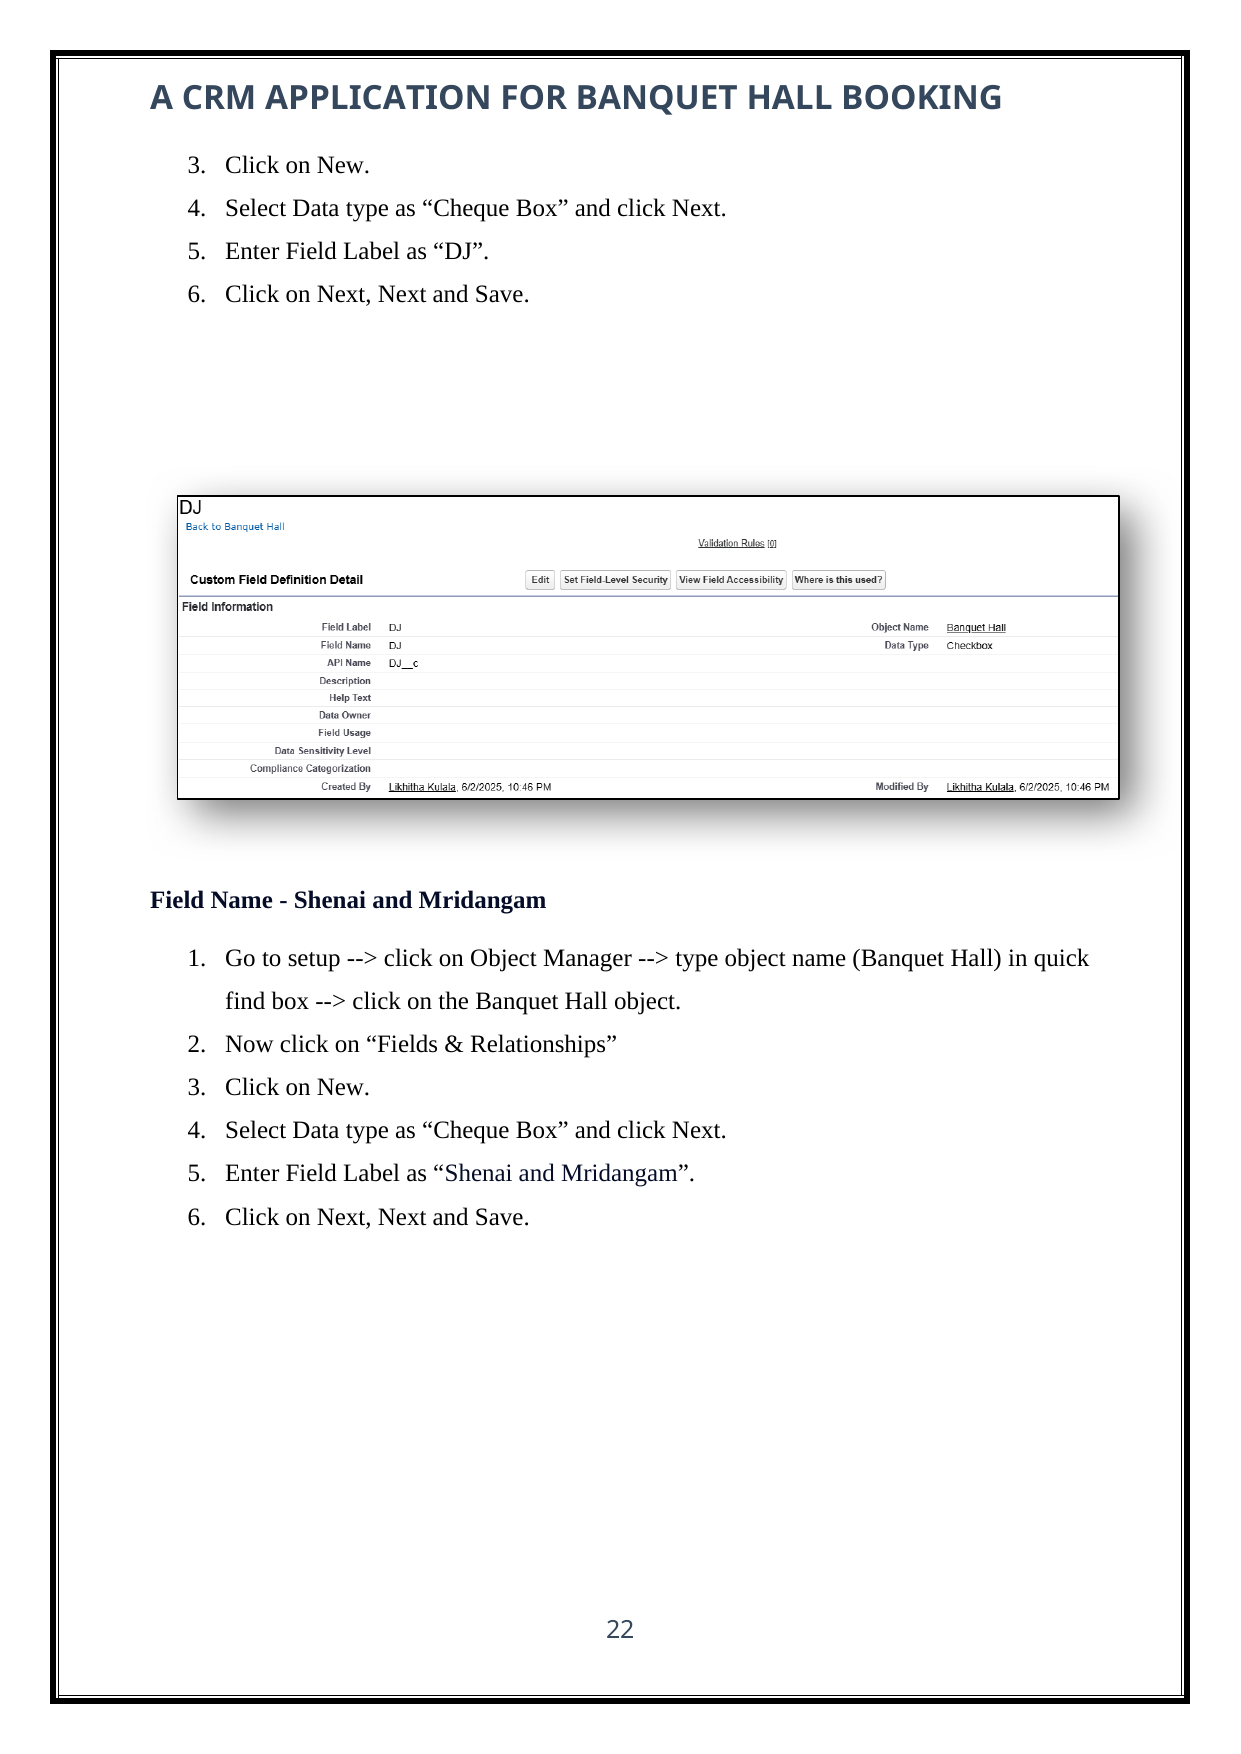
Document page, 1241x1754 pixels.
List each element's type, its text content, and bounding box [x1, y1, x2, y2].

list Select Data type as “Cheque Box” and click Next. [187, 1115, 1090, 1144]
picture [178, 497, 1118, 798]
list Click on Next, Next and Save. [187, 1202, 1090, 1230]
list Click on New. [187, 150, 1090, 179]
list Enter Field Label as “DJ”. [187, 236, 1090, 265]
list Now click on “Fields & Relationships” [187, 1029, 1090, 1058]
list Select Data type as “Cheque Box” and click Next. [187, 193, 1090, 222]
list Click on New. [187, 1072, 1090, 1101]
list Click on Next, Next and Save. [187, 279, 1090, 308]
text Field Name - Shenai and Mridangam [150, 885, 1090, 914]
list Enter Field Label as “Shenai and Mridangam”. [187, 1158, 1090, 1187]
list Go to setup --> click on Object Manager --> type object name (Banquet Hall) in quick find box --> click on the Banquet Hall object. [187, 943, 1090, 1015]
